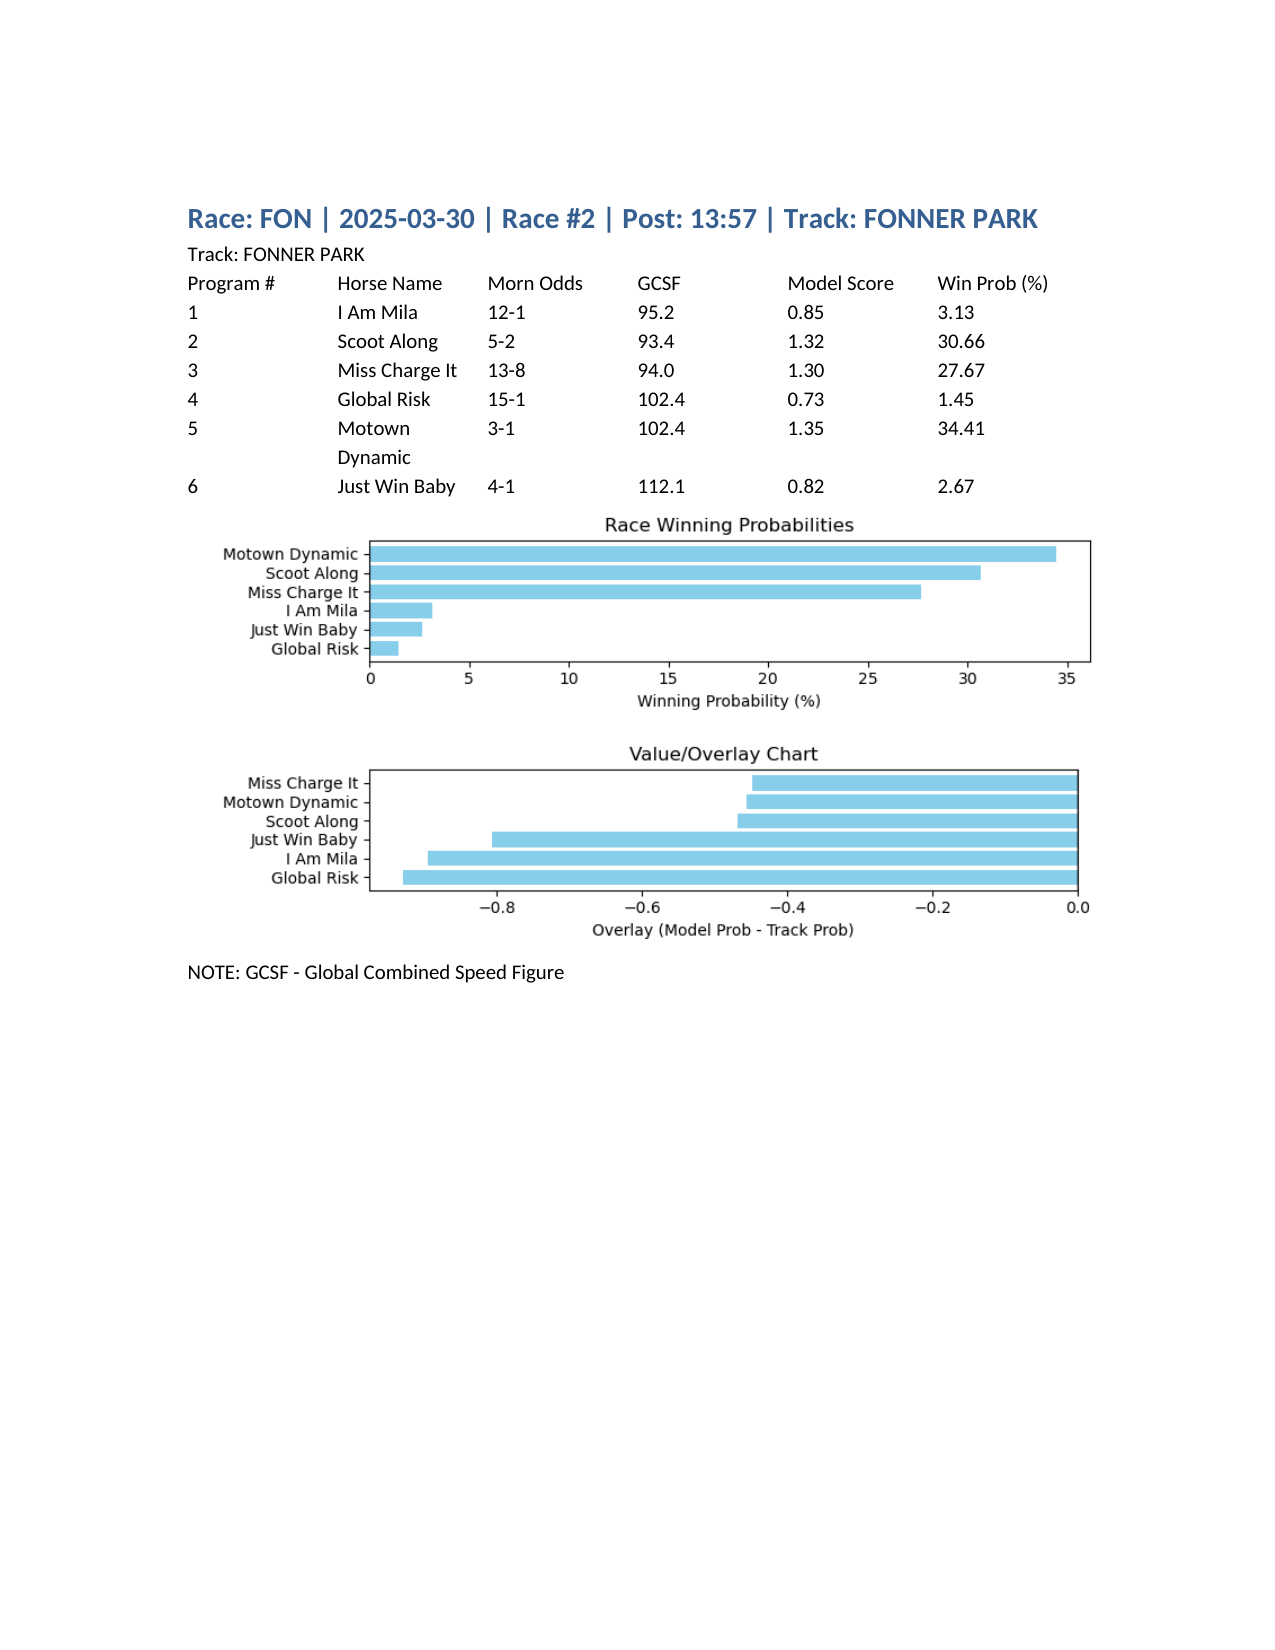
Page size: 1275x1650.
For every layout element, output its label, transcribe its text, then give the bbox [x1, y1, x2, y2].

table_cell Motown Dynamic [326, 415, 476, 473]
table_cell 13-8 [476, 357, 626, 386]
table_cell 2 [176, 328, 326, 357]
table_cell 5-2 [476, 328, 626, 357]
table_header Program # [176, 270, 326, 299]
table_cell 1 [176, 299, 326, 328]
table_cell 1.32 [776, 328, 926, 357]
table_cell 4 [176, 386, 326, 415]
table_cell 0.73 [776, 386, 926, 415]
table_cell 12-1 [476, 299, 626, 328]
table_cell 1.45 [926, 386, 1076, 415]
table_cell 112.1 [626, 473, 776, 502]
table_cell 0.82 [776, 473, 926, 502]
table_cell 0.85 [776, 299, 926, 328]
table_cell Just Win Baby [326, 473, 476, 502]
table_cell Miss Charge It [326, 357, 476, 386]
table_cell 93.4 [626, 328, 776, 357]
table_cell 15-1 [476, 386, 626, 415]
table_cell 102.4 [626, 386, 776, 415]
table_cell 102.4 [626, 415, 776, 473]
table_cell 1.30 [776, 357, 926, 386]
table_cell 3-1 [476, 415, 626, 473]
table_cell 95.2 [626, 299, 776, 328]
subtitle Race: FON | 2025-03-30 | Race #2 | Post: 13:57 | Track: FONNER PARK [187, 200, 1087, 236]
picture [206, 730, 1107, 956]
table_cell 6 [176, 473, 326, 502]
table_cell 4-1 [476, 473, 626, 502]
table_header Win Prob (%) [926, 270, 1076, 299]
table_cell I Am Mila [326, 299, 476, 328]
text NOTE: GCSF - Global Combined Speed Figure [187, 959, 1087, 985]
table_cell 5 [176, 415, 326, 473]
table_cell 2.67 [926, 473, 1076, 502]
table_cell 27.67 [926, 357, 1076, 386]
table_cell Global Risk [326, 386, 476, 415]
picture [206, 502, 1107, 727]
table_cell Scoot Along [326, 328, 476, 357]
table_header GCSF [626, 270, 776, 299]
table_header Model Score [776, 270, 926, 299]
table_cell 1.35 [776, 415, 926, 473]
text Track: FONNER PARK [187, 241, 1087, 266]
table_header Horse Name [326, 270, 476, 299]
table_cell 94.0 [626, 357, 776, 386]
table_cell 3 [176, 357, 326, 386]
table_header Morn Odds [476, 270, 626, 299]
table_cell 30.66 [926, 328, 1076, 357]
table_cell 3.13 [926, 299, 1076, 328]
table_cell 34.41 [926, 415, 1076, 473]
